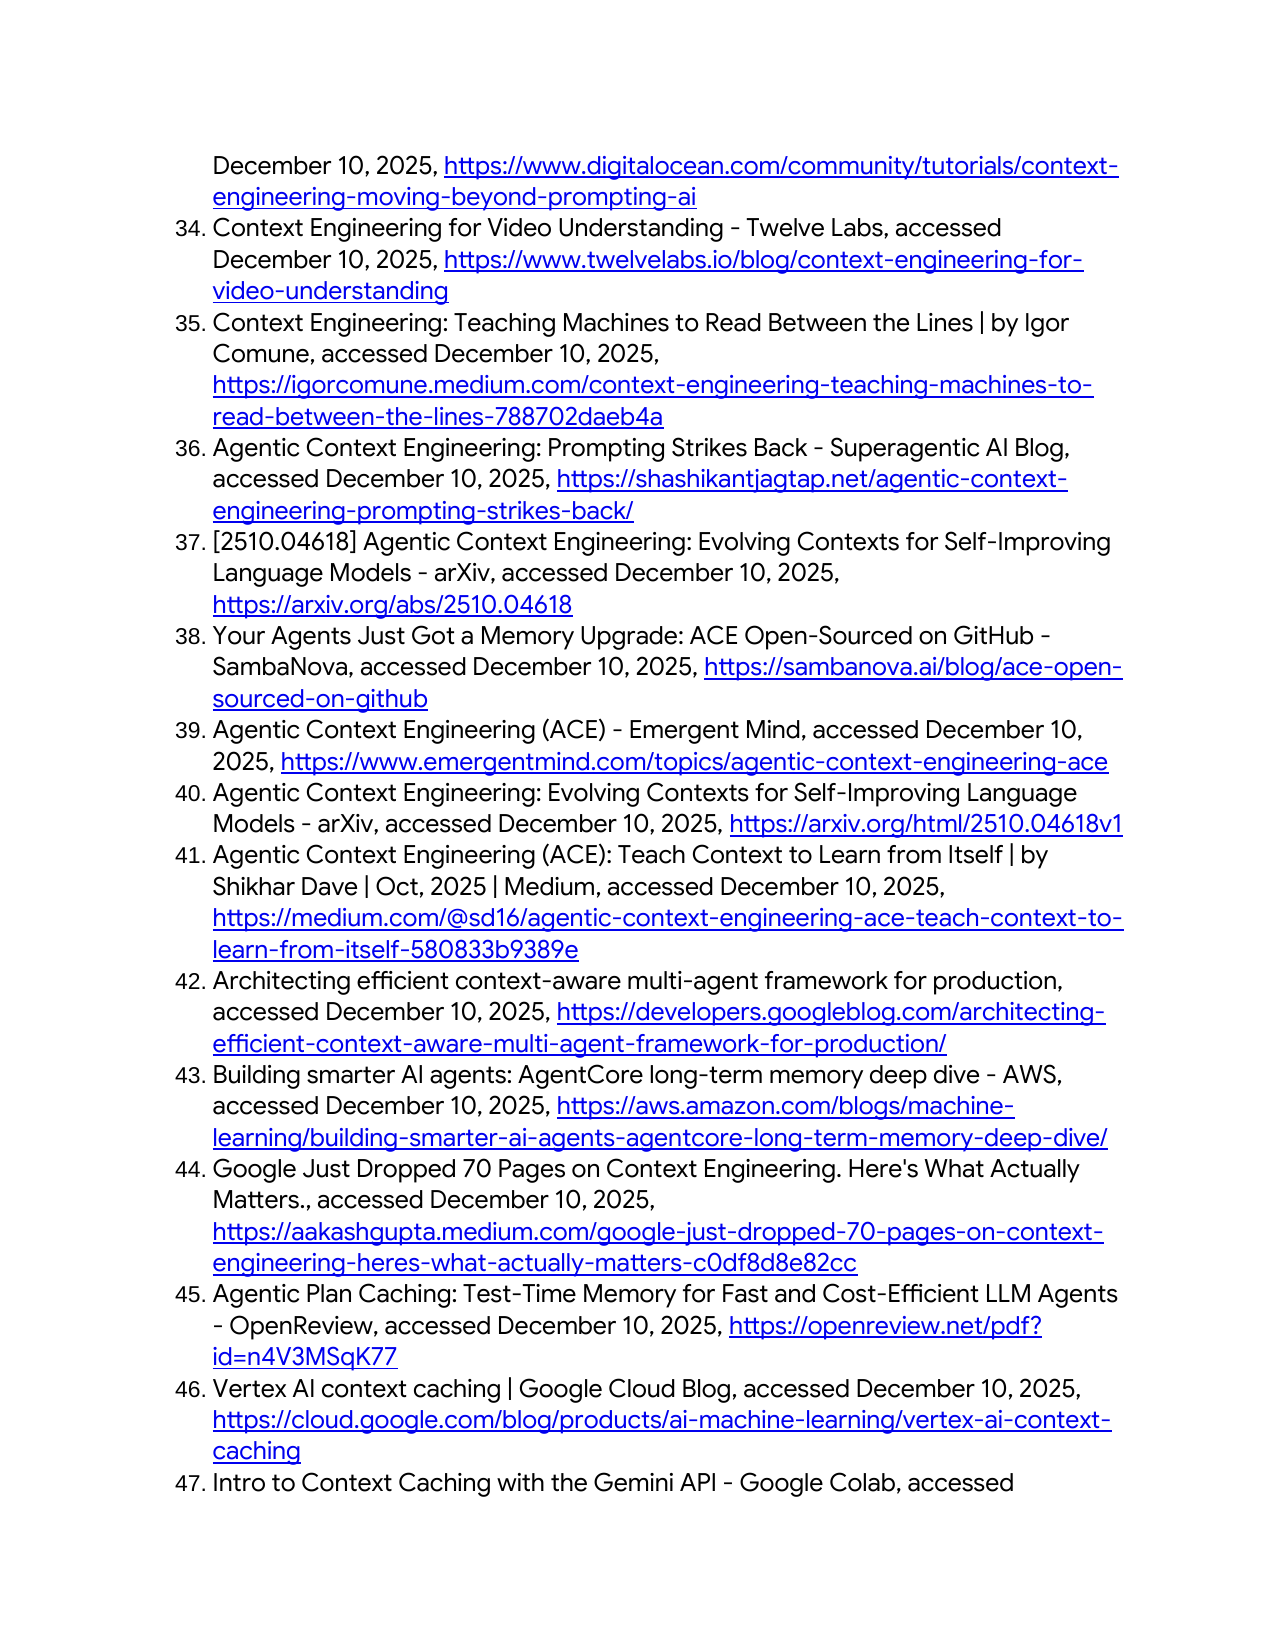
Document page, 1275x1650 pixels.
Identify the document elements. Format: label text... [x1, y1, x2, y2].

list Agentic Context Engineering (ACE): Teach Context to Learn from Itself | by Shikhar Dave | Oct, 2025 | Medium, accessed December 10, 2025, https://medium.com/@sd16/agentic-context-engineering-ace-teach-context-to-learn-from-itself-580833b9389e [175, 840, 1125, 965]
list Vertex AI context caching | Google Cloud Blog, accessed December 10, 2025, https://cloud.google.com/blog/products/ai-machine-learning/vertex-ai-context-caching [175, 1373, 1125, 1467]
list Architecting efficient context-aware multi-agent framework for production, accessed December 10, 2025, https://developers.googleblog.com/architecting-efficient-context-aware-multi-agent-framework-for-production/ [175, 965, 1125, 1059]
list Agentic Plan Caching: Test-Time Memory for Fast and Cost-Efficient LLM Agents - OpenReview, accessed December 10, 2025, https://openreview.net/pdf?id=n4V3MSqK77 [175, 1279, 1125, 1373]
list Your Agents Just Got a Memory Upgrade: ACE Open-Sourced on GitHub - SambaNova, accessed December 10, 2025, https://sambanova.ai/blog/ace-open-sourced-on-github [175, 620, 1125, 714]
list Agentic Context Engineering: Prompting Strikes Back - Superagentic AI Blog, accessed December 10, 2025, https://shashikantjagtap.net/agentic-context-engineering-prompting-strikes-back/ [175, 432, 1125, 526]
list [2510.04618] Agentic Context Engineering: Evolving Contexts for Self-Improving Language Models - arXiv, accessed December 10, 2025, https://arxiv.org/abs/2510.04618 [175, 526, 1125, 620]
list Agentic Context Engineering (ACE) - Emergent Mind, accessed December 10, 2025, https://www.emergentmind.com/topics/agentic-context-engineering-ace [175, 714, 1125, 777]
list Context Engineering: Teaching Machines to Read Between the Lines | by Igor Comune, accessed December 10, 2025, https://igorcomune.medium.com/context-engineering-teaching-machines-to-read-between-the-lines-788702daeb4a [175, 307, 1125, 432]
list Agentic Context Engineering: Evolving Contexts for Self-Improving Language Models - arXiv, accessed December 10, 2025, https://arxiv.org/html/2510.04618v1 [175, 777, 1125, 840]
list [175, 1467, 1125, 1498]
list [175, 150, 1125, 213]
list Context Engineering for Video Understanding - Twelve Labs, accessed December 10, 2025, https://www.twelvelabs.io/blog/context-engineering-for-video-understanding [175, 213, 1125, 307]
list Building smarter AI agents: AgentCore long-term memory deep dive - AWS, accessed December 10, 2025, https://aws.amazon.com/blogs/machine-learning/building-smarter-ai-agents-agentcore-long-term-memory-deep-dive/ [175, 1059, 1125, 1153]
list Google Just Dropped 70 Pages on Context Engineering. Here's What Actually Matters., accessed December 10, 2025, https://aakashgupta.medium.com/google-just-dropped-70-pages-on-context-engineering-heres-what-actually-matters-c0df8d8e82cc [175, 1153, 1125, 1279]
